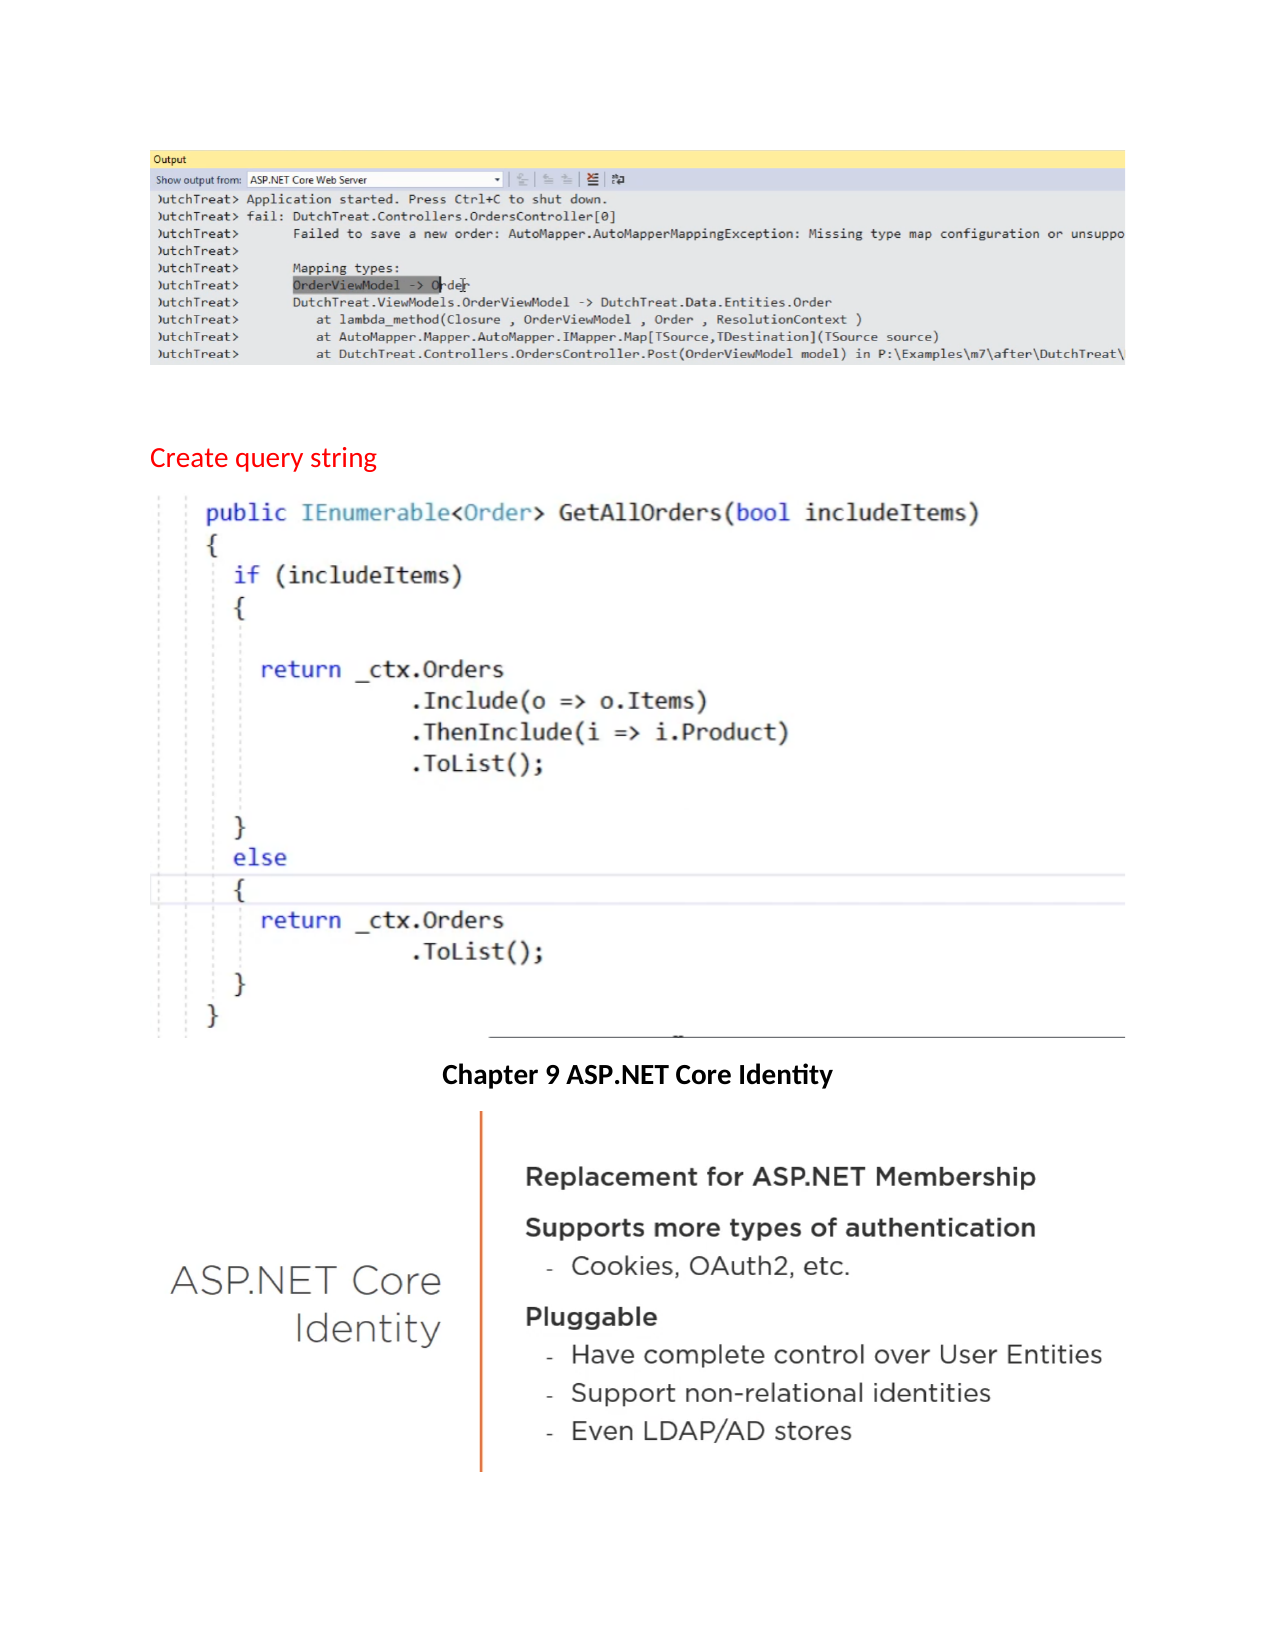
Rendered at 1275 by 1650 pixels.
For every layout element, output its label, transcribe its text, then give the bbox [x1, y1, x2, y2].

picture [150, 493, 1125, 1038]
picture [150, 1111, 1125, 1472]
picture [150, 150, 1125, 365]
text Create query string [150, 439, 1125, 474]
text Chapter 9 ASP.NET Core Identity [150, 1056, 1125, 1092]
